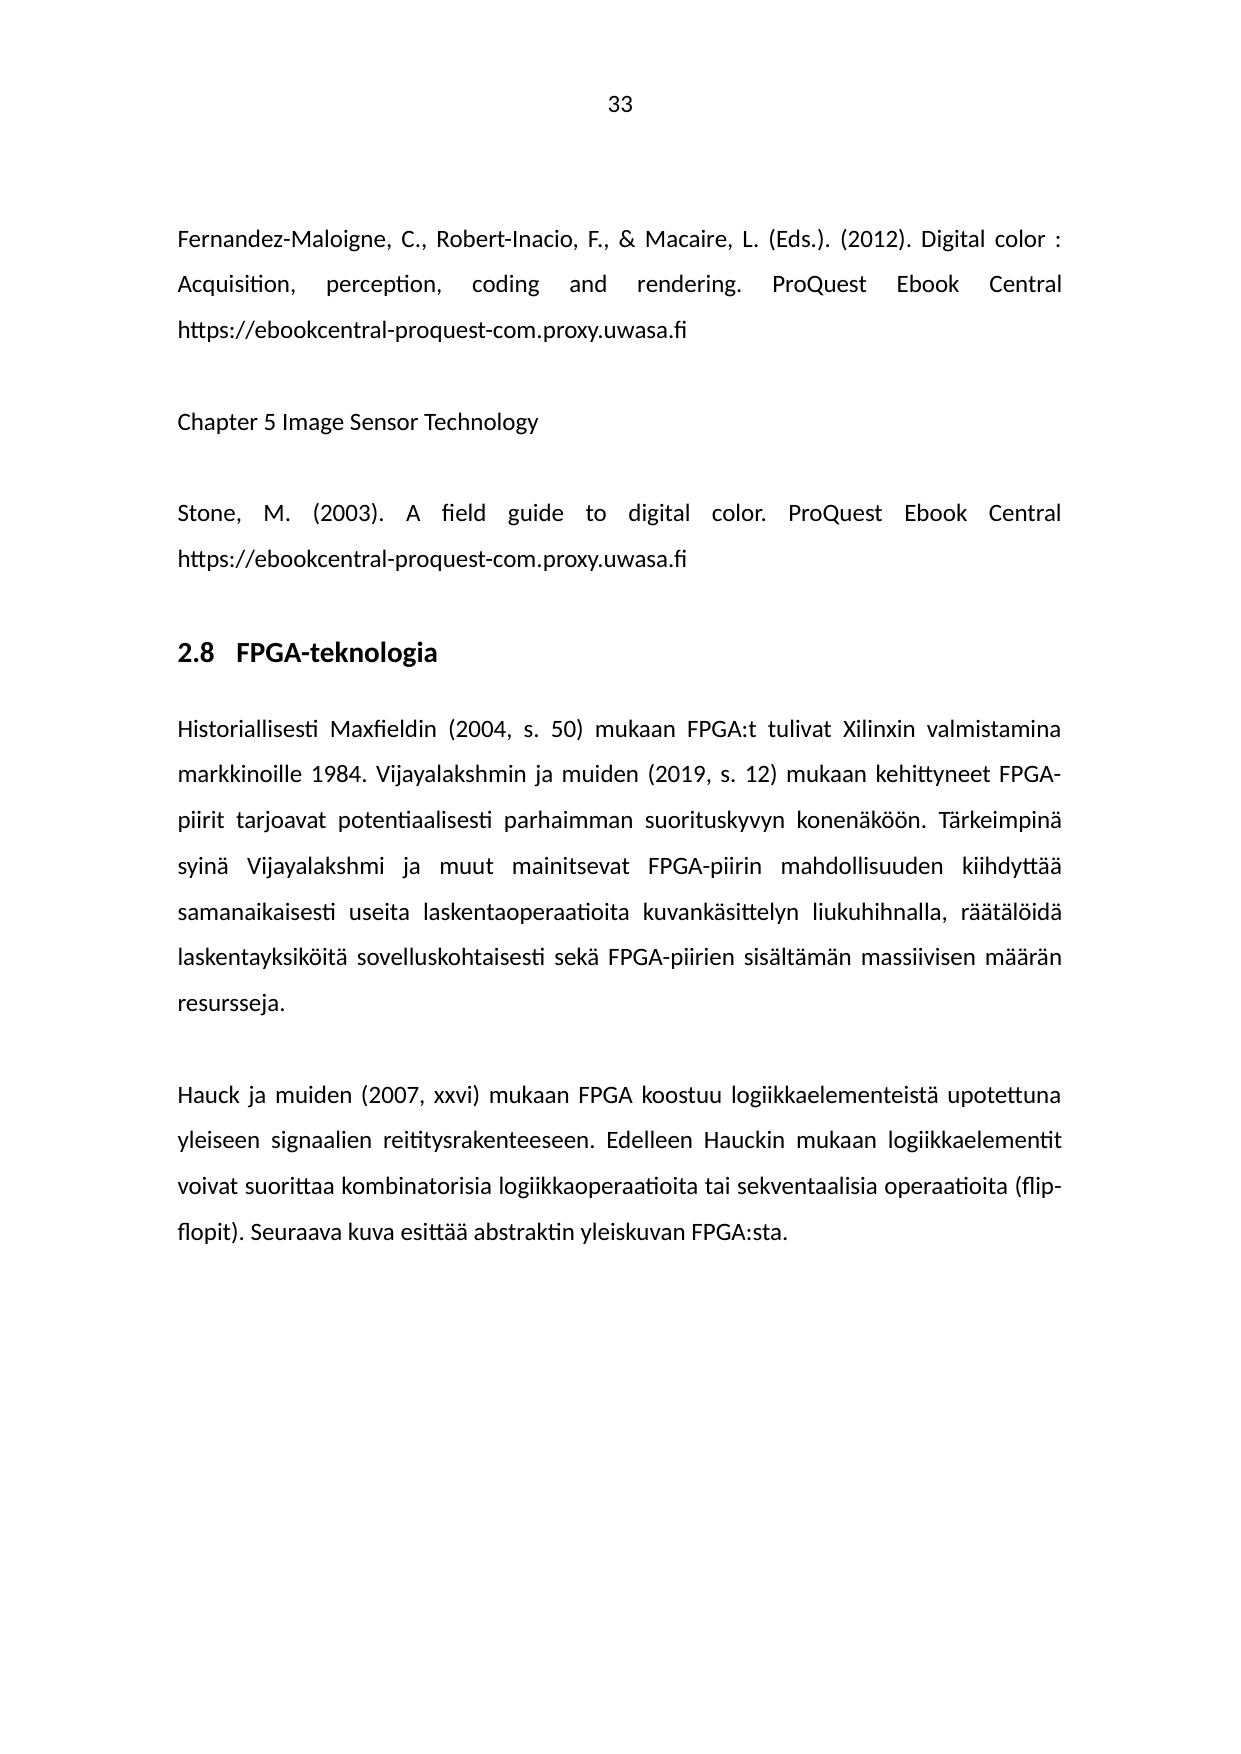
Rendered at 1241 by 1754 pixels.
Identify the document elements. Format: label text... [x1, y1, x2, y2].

text Stone, M. (2003). A field guide to digital color. ProQuest Ebook Central https://ebookcentral-proquest-com.proxy.uwasa.fi [177, 497, 1063, 573]
subtitle FPGA-teknologia [177, 634, 1063, 670]
text Chapter 5 Image Sensor Technology [177, 406, 1063, 436]
text Hauck ja muiden (2007, xxvi) mukaan FPGA koostuu logiikkaelementeistä upotettuna yleiseen signaalien reititysrakenteeseen. Edelleen Hauckin mukaan logiikkaelementit voivat suorittaa kombinatorisia logiikkaoperaatioita tai sekventaalisia operaatioita (flip-flopit). Seuraava kuva esittää abstraktin yleiskuvan FPGA:sta. [177, 1079, 1063, 1246]
text Historiallisesti Maxfieldin (2004, s. 50) mukaan FPGA:t tulivat Xilinxin valmistamina markkinoille 1984. Vijayalakshmin ja muiden (2019, s. 12) mukaan kehittyneet FPGA-piirit tarjoavat potentiaalisesti parhaimman suorituskyvyn konenäköön. Tärkeimpinä syinä Vijayalakshmi ja muut mainitsevat FPGA-piirin mahdollisuuden kiihdyttää samanaikaisesti useita laskentaoperaatioita kuvankäsittelyn liukuhihnalla, räätälöidä laskentayksiköitä sovelluskohtaisesti sekä FPGA-piirien sisältämän massiivisen määrän resursseja. [177, 713, 1063, 1018]
text Fernandez-Maloigne, C., Robert-Inacio, F., & Macaire, L. (Eds.). (2012). Digital color : Acquisition, perception, coding and rendering. ProQuest Ebook Central https://ebookcentral-proquest-com.proxy.uwasa.fi [177, 223, 1063, 345]
